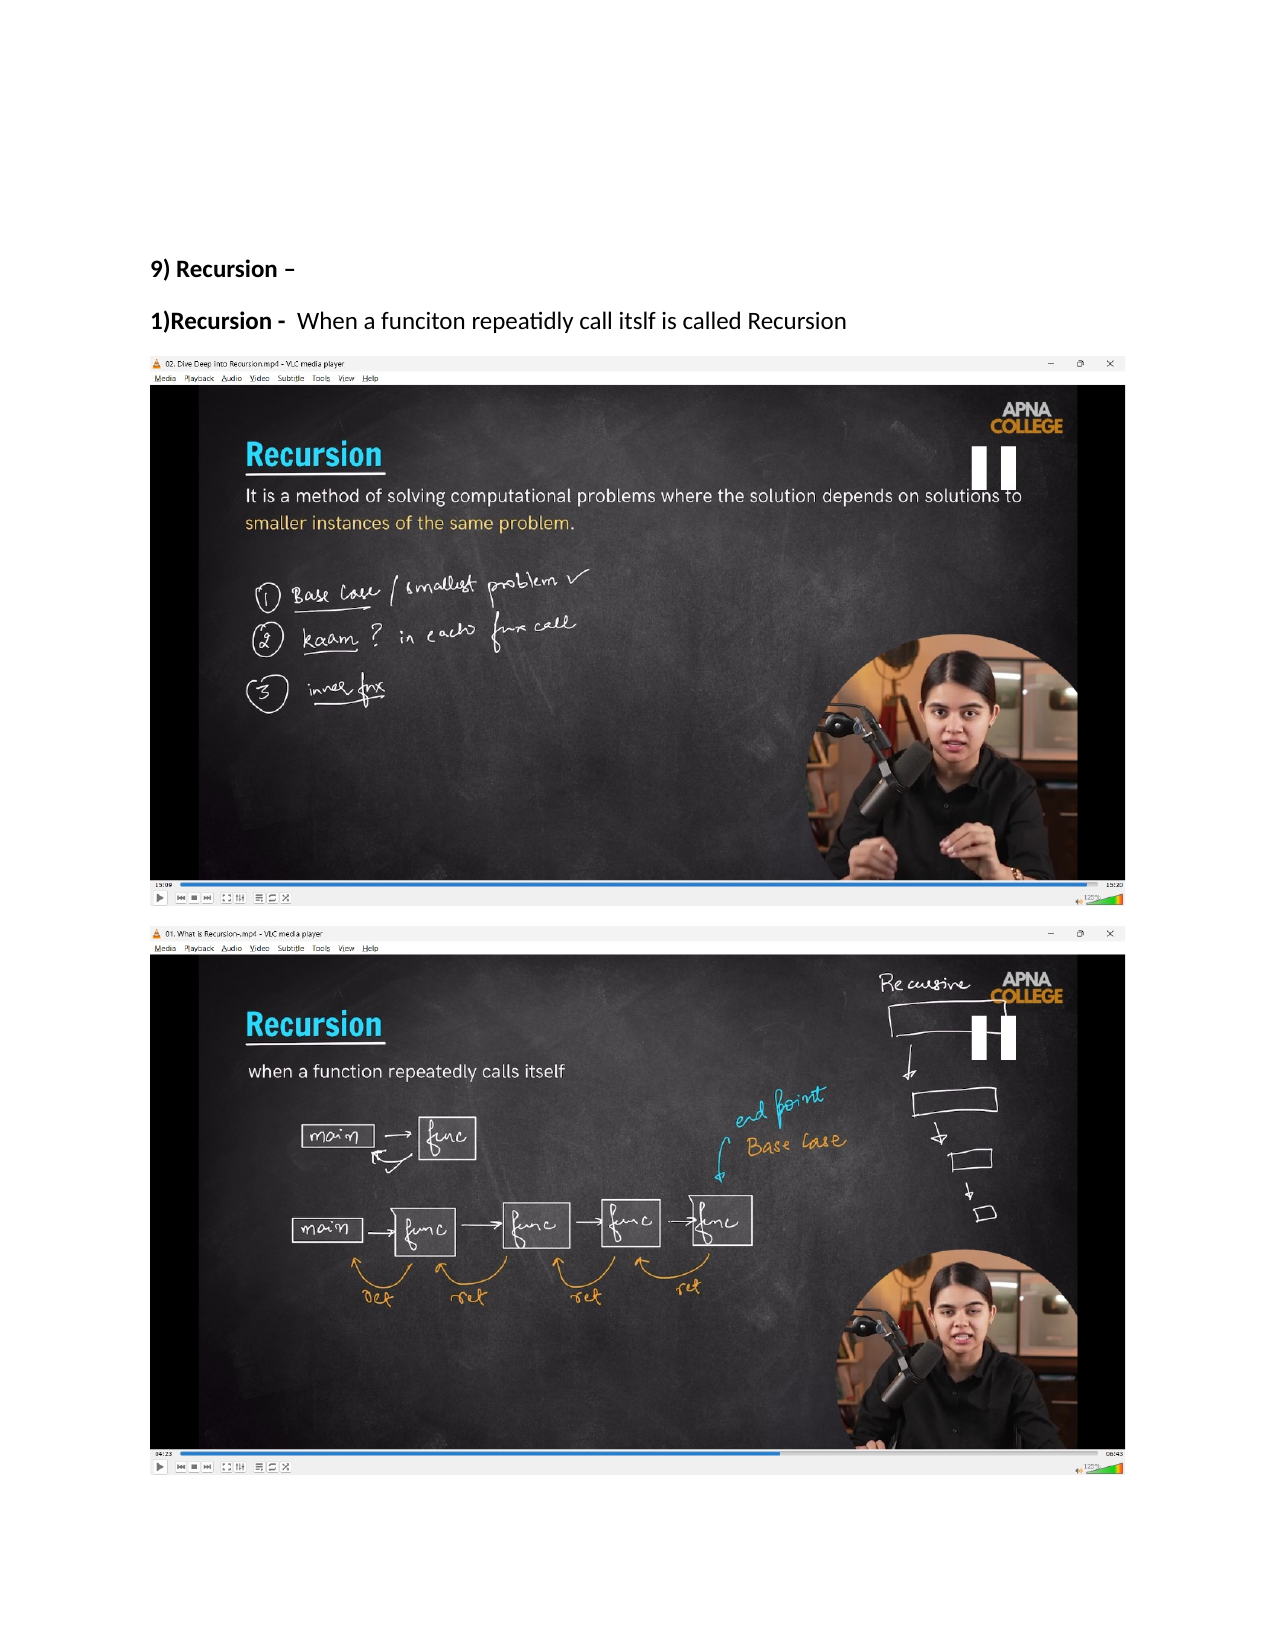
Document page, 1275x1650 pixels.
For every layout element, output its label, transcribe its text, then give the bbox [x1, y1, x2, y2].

picture [150, 926, 1125, 1475]
picture [150, 356, 1125, 906]
text 1)Recursion - When a funciton repeatidly call itslf is called Recursion [150, 305, 1125, 336]
text 9) Recursion – [150, 253, 1125, 284]
